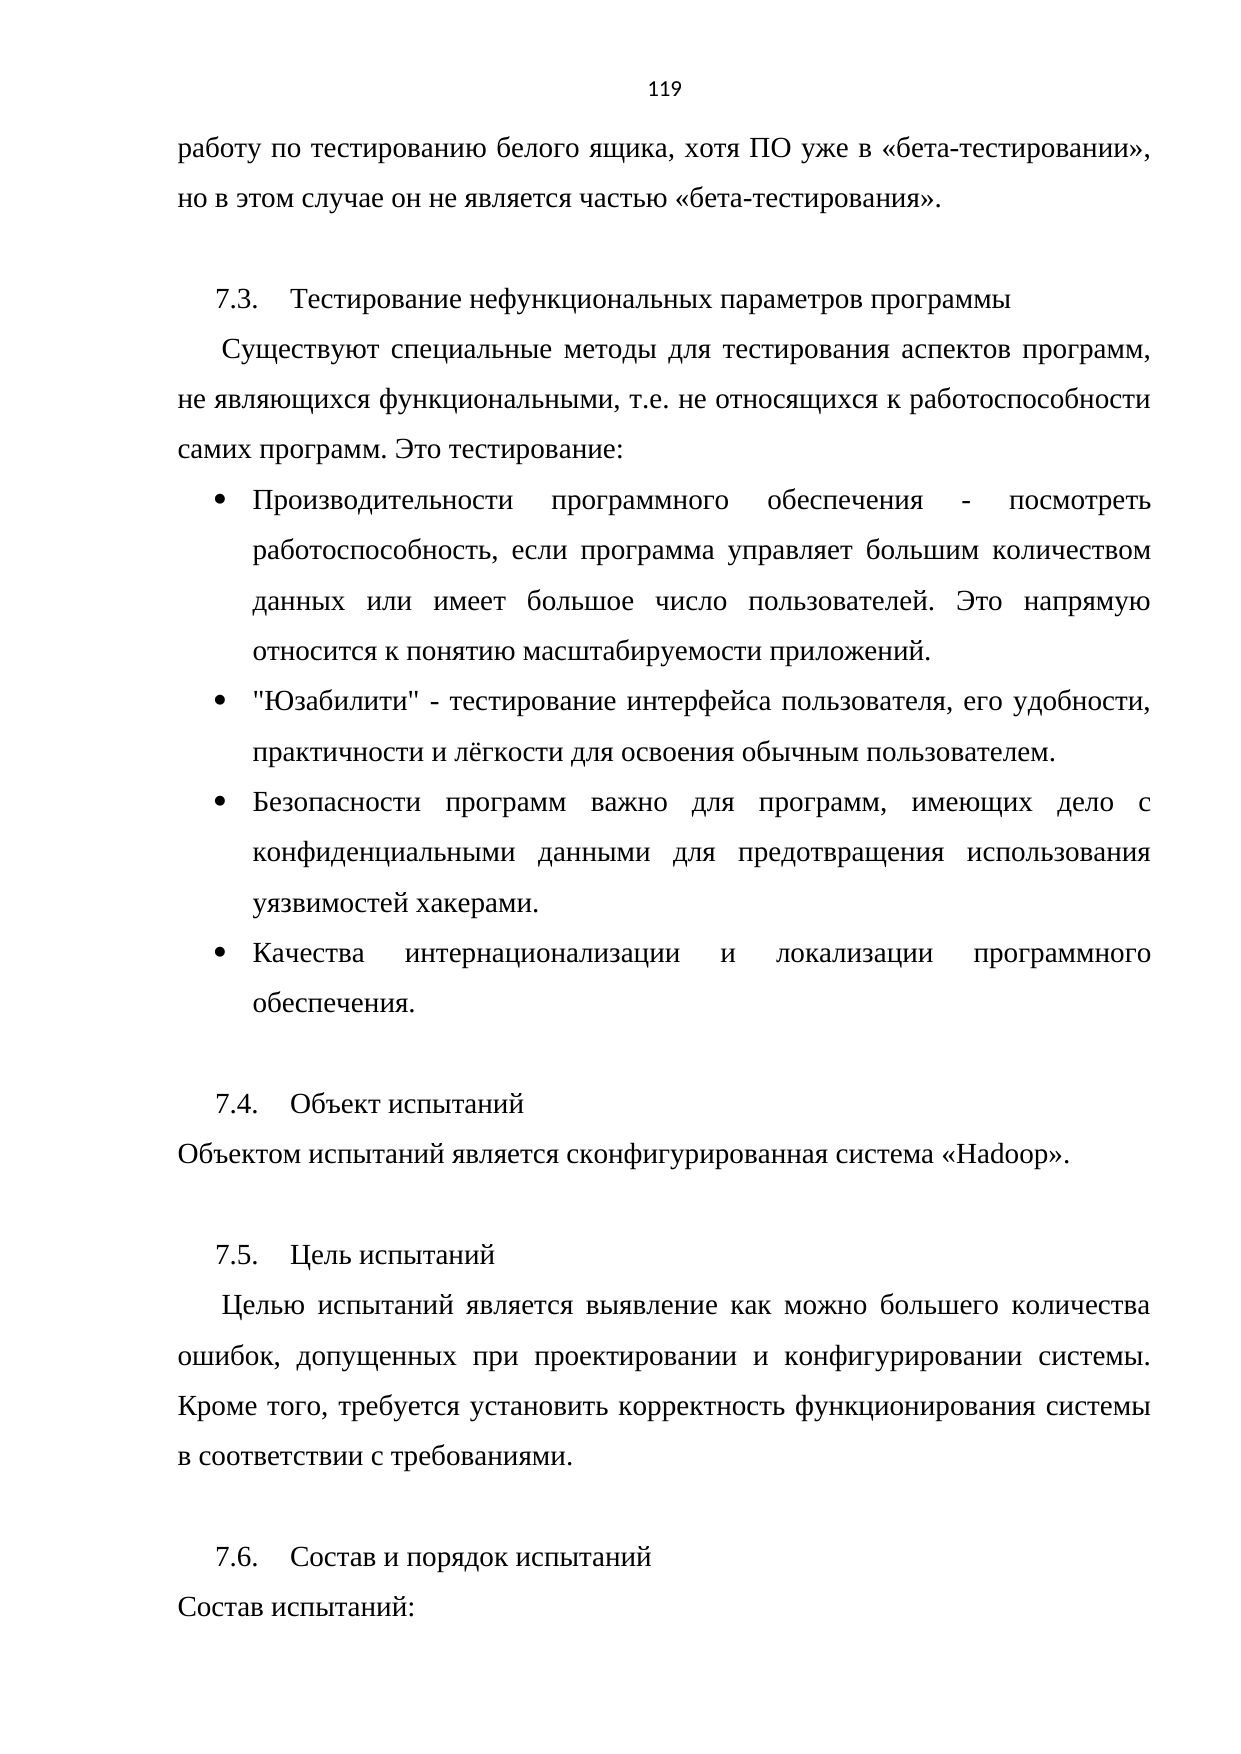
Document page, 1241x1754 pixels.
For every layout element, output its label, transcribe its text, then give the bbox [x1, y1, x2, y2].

list "Юзабилити" - тестирование интерфейса пользователя, его удобности, практичности и лёгкости для освоения обычным пользователем. [215, 683, 1152, 767]
list Производительности программного обеспечения - посмотреть работоспособность, если программа управляет большим количеством данных или имеет большое число пользователей. Это напрямую относится к понятию масштабируемости приложений. [215, 482, 1152, 667]
list Безопасности программ важно для программ, имеющих дело с конфиденциальными данными для предотвращения использования уязвимостей хакерами. [215, 784, 1152, 918]
list Объект испытаний [215, 1086, 1152, 1120]
text Существуют специальные методы для тестирования аспектов программ, не являющихся функциональными, т.е. не относящихся к работоспособности самих программ. Это тестирование: [177, 331, 1152, 465]
text Состав испытаний: [177, 1589, 1152, 1623]
list Цель испытаний [215, 1237, 1152, 1271]
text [177, 130, 1152, 214]
text Целью испытаний является выявление как можно большего количества ошибок, допущенных при проектировании и конфигурировании системы. Кроме того, требуется установить корректность функционирования системы в соответствии с требованиями. [177, 1287, 1152, 1472]
list Тестирование нефункциональных параметров программы [215, 281, 1152, 314]
text Объектом испытаний является сконфигурированная система «Hadoop». [177, 1136, 1152, 1170]
list Качества интернационализации и локализации программного обеспечения. [215, 935, 1152, 1019]
list Состав и порядок испытаний [215, 1539, 1152, 1572]
